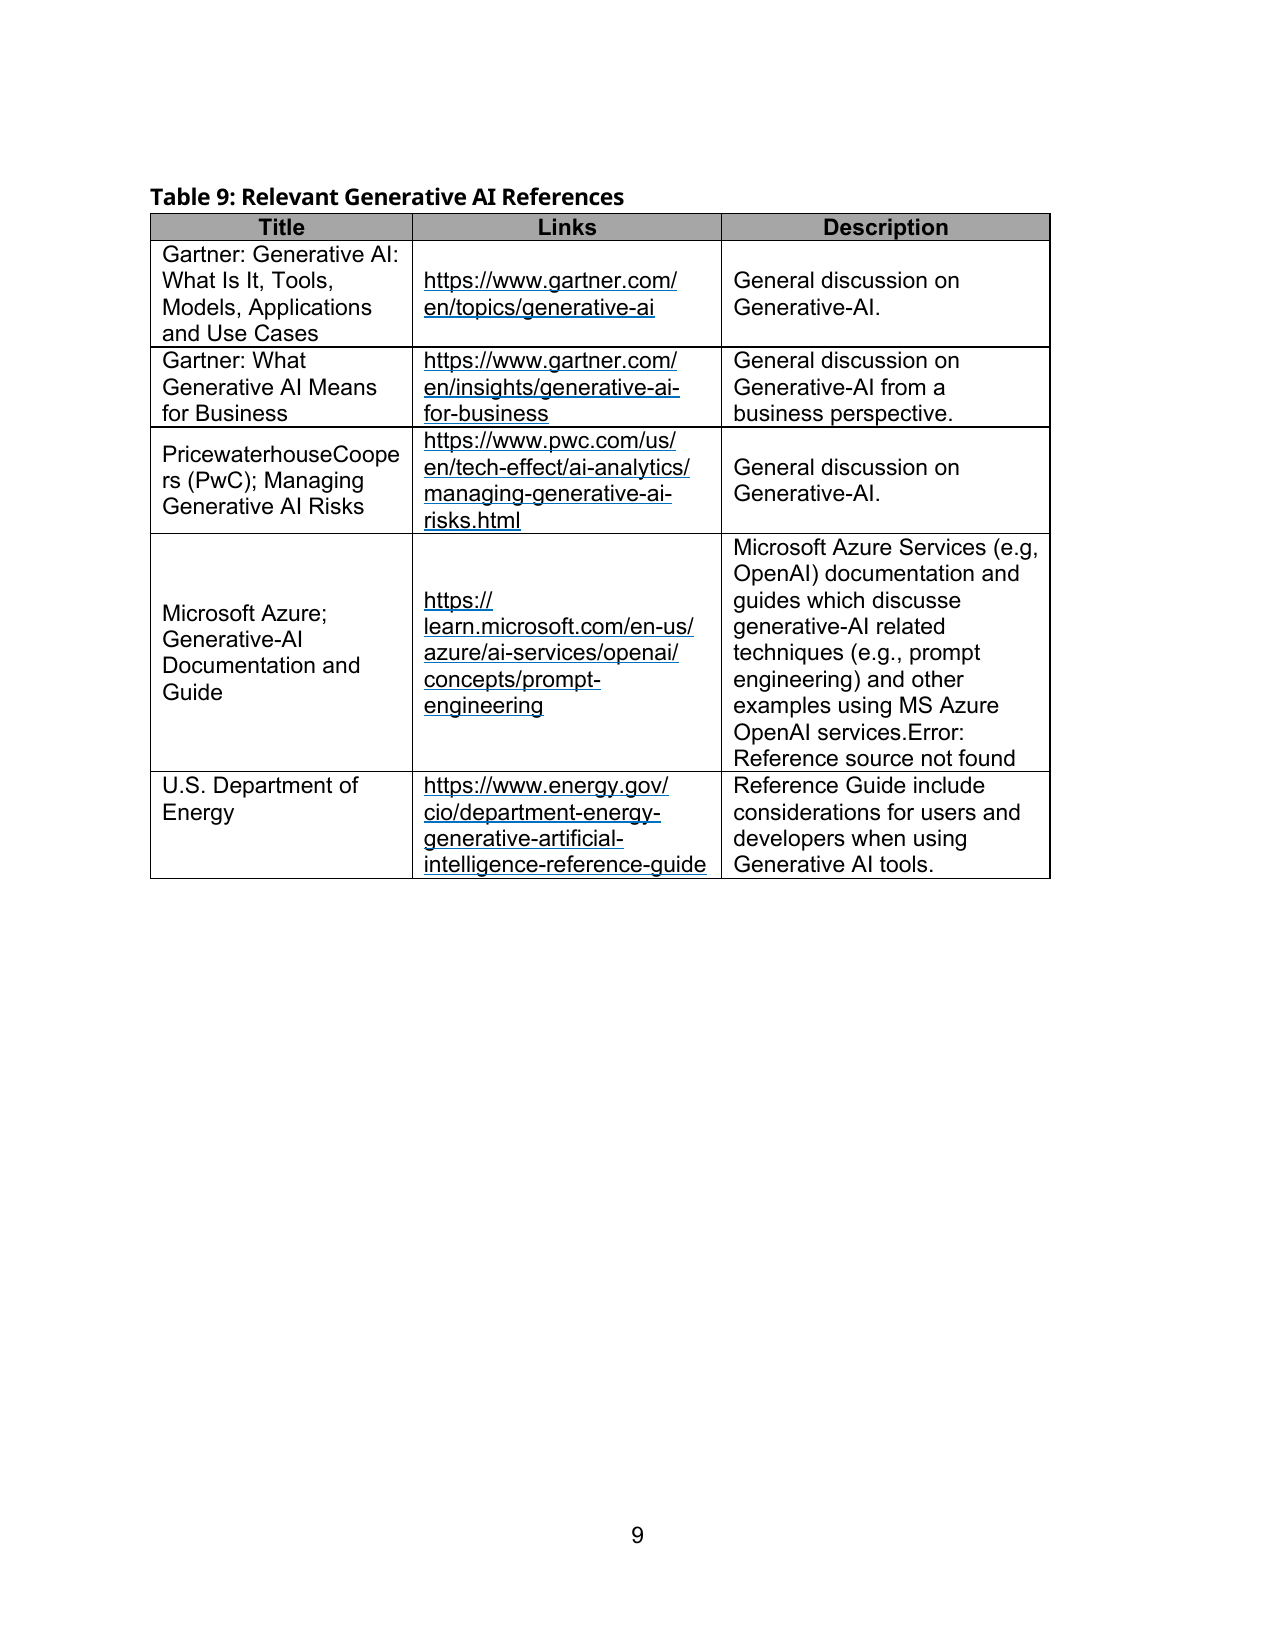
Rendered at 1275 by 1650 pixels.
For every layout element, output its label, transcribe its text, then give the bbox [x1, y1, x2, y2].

table_cell https://www.gartner.com/en/insights/generative-ai-for-business [413, 348, 721, 426]
table_cell General discussion on Generative-AI. [722, 241, 1049, 346]
table_cell https://learn.microsoft.com/en-us/azure/ai-services/openai/concepts/prompt-engineering [413, 534, 721, 771]
table_cell General discussion on Generative-AI. [722, 428, 1049, 533]
table_cell Reference Guide include considerations for users and developers when using Generative AI tools. [722, 772, 1049, 878]
table_cell U.S. Department of Energy [151, 772, 412, 878]
table_cell Microsoft Azure; Generative-AI Documentation and Guide [151, 534, 412, 771]
table_cell Gartner: Generative AI: What Is It, Tools, Models, Applications and Use Cases [151, 241, 412, 346]
table_cell https://www.energy.gov/cio/department-energy-generative-artificial-intelligence-reference-guide [413, 772, 721, 878]
table_header Title [151, 214, 412, 240]
table_cell https://www.gartner.com/en/topics/generative-ai [413, 241, 721, 346]
table_cell Gartner: What Generative AI Means for Business [151, 348, 412, 426]
table_cell https://www.pwc.com/us/en/tech-effect/ai-analytics/managing-generative-ai-risks.html [413, 428, 721, 533]
table_header Description [722, 214, 1049, 240]
table_header Links [413, 214, 721, 240]
table_cell PricewaterhouseCoopers (PwC); Managing Generative AI Risks [151, 428, 412, 533]
text Table 9: Relevant Generative AI References [150, 181, 1125, 212]
table_cell General discussion on Generative-AI from a business perspective. [722, 348, 1049, 426]
